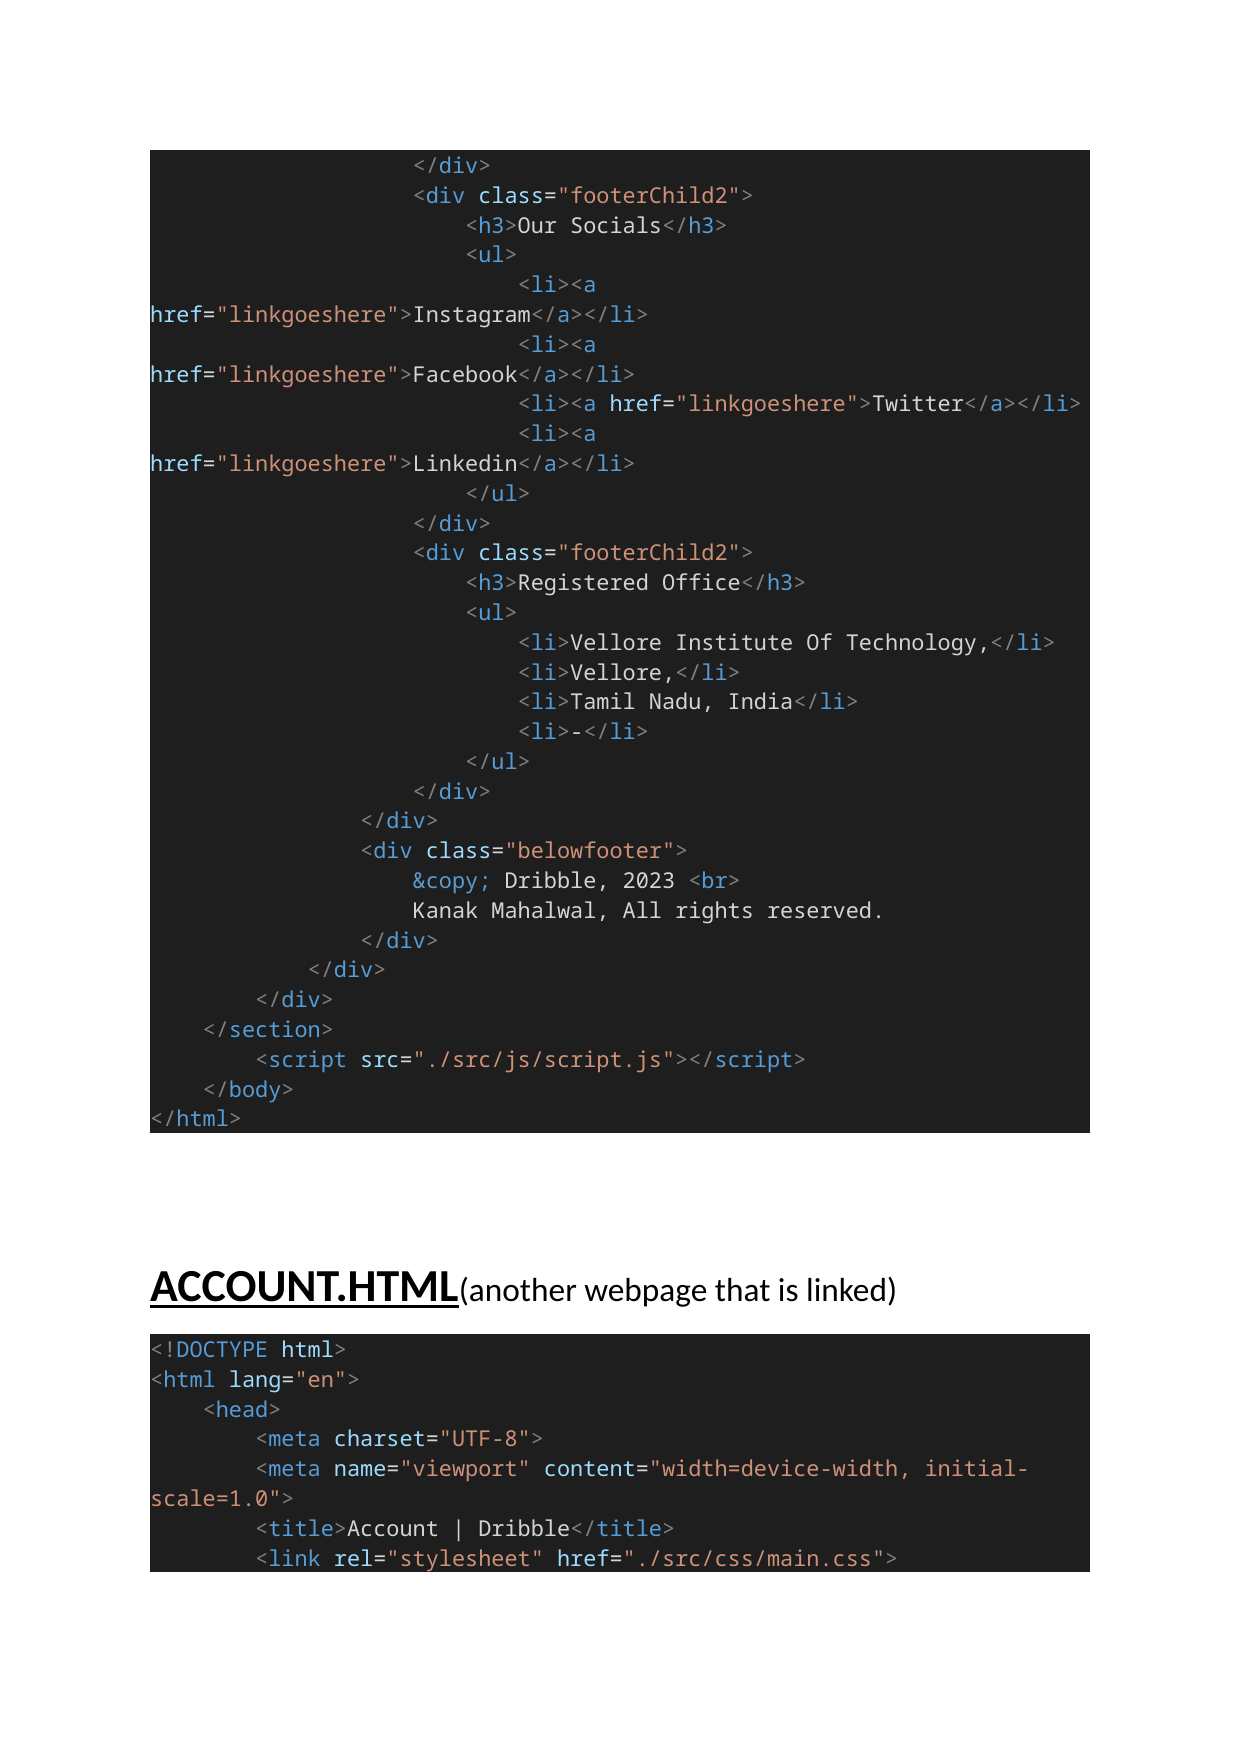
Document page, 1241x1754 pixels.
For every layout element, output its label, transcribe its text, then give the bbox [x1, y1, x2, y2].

text </div> [150, 954, 1090, 984]
text Kanak Mahalwal, All rights reserved. [150, 895, 1090, 924]
text <head> [150, 1394, 1090, 1423]
text <li><a href="linkgoeshere">Twitter</a></li> [150, 388, 1090, 418]
text <li>Vellore Institute Of Technology,</li> [150, 627, 1090, 656]
text </div> [150, 507, 1090, 537]
text <div class="belowfooter"> [150, 835, 1090, 865]
text <div class="footerChild2"> [150, 537, 1090, 567]
text </section> [150, 1014, 1090, 1044]
text <title>Account | Dribble</title> [150, 1513, 1090, 1543]
text <li><a href="linkgoeshere">Facebook</a></li> [150, 329, 1090, 388]
text <script src="./src/js/script.js"></script> [150, 1044, 1090, 1073]
text <html lang="en"> [150, 1364, 1090, 1394]
text </div> [150, 150, 1090, 180]
text <div class="footerChild2"> [150, 180, 1090, 209]
text <!DOCTYPE html> [150, 1334, 1090, 1364]
text </ul> [150, 746, 1090, 776]
text <ul> [150, 597, 1090, 627]
text <h3>Registered Office</h3> [150, 567, 1090, 597]
text </ul> [150, 478, 1090, 507]
text <li>Tamil Nadu, India</li> [150, 686, 1090, 716]
text <meta charset="UTF-8"> [150, 1423, 1090, 1453]
text </div> [150, 805, 1090, 835]
text </div> [150, 984, 1090, 1014]
text &copy; Dribble, 2023 <br> [150, 865, 1090, 895]
text </div> [150, 776, 1090, 805]
text <ul> [150, 239, 1090, 269]
text <li><a href="linkgoeshere">Instagram</a></li> [150, 269, 1090, 329]
text </div> [150, 924, 1090, 954]
text </body> [150, 1073, 1090, 1103]
text <h3>Our Socials</h3> [150, 209, 1090, 239]
text ACCOUNT.HTML(another webpage that is linked) [150, 1257, 1090, 1313]
text <link rel="stylesheet" href="./src/css/main.css"> [150, 1543, 1090, 1572]
text </html> [150, 1103, 1090, 1133]
text <li>Vellore,</li> [150, 656, 1090, 686]
text <meta name="viewport" content="width=device-width, initial-scale=1.0"> [150, 1453, 1090, 1513]
text <li>-</li> [150, 716, 1090, 746]
text <li><a href="linkgoeshere">Linkedin</a></li> [150, 418, 1090, 478]
